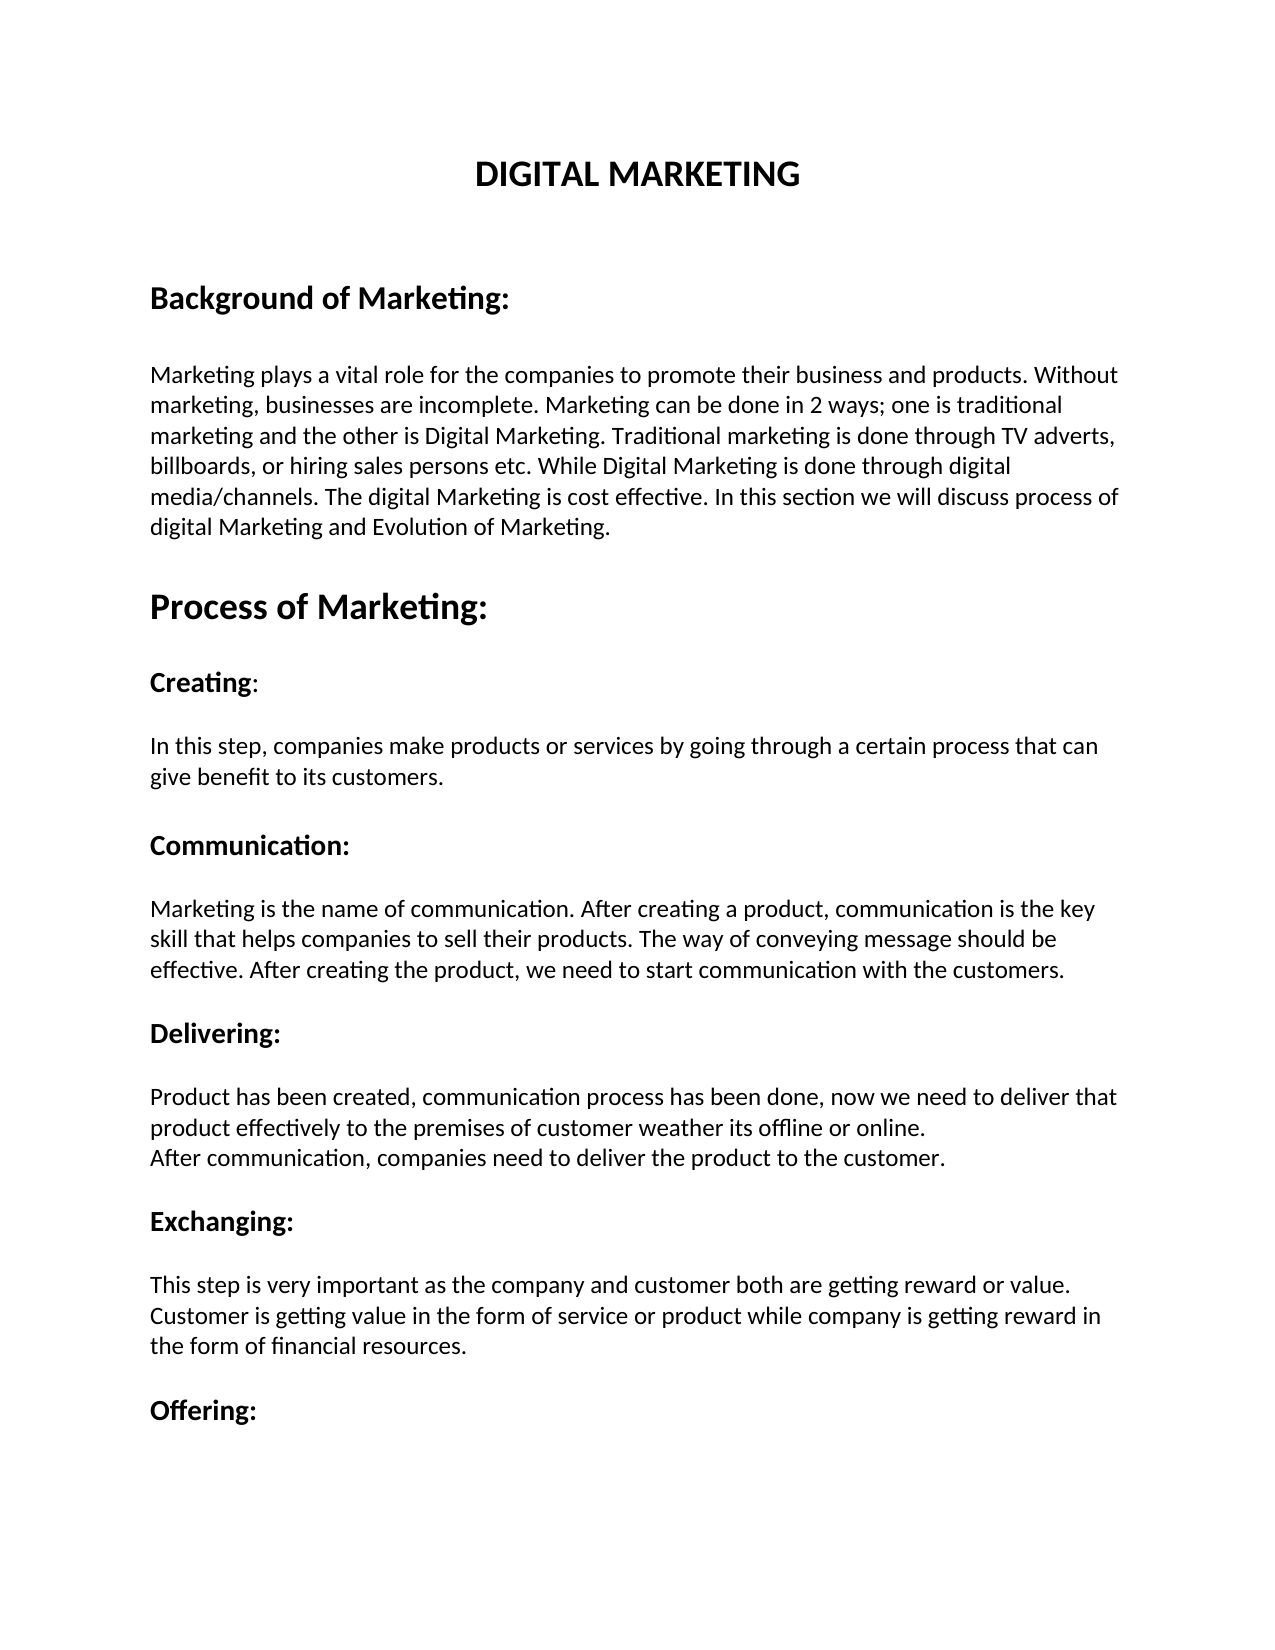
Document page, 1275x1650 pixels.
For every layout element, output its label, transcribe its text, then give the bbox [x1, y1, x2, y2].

text In this step, companies make products or services by going through a certain process that can give benefit to its customers. [150, 730, 1125, 791]
text Exchanging: [150, 1203, 1125, 1239]
text Offering: [150, 1392, 1125, 1427]
text Creating: [150, 664, 1125, 700]
text Delivering: [150, 1015, 1125, 1051]
text Background of Marketing: [150, 277, 1125, 318]
text Marketing is the name of communication. After creating a product, communication is the key skill that helps companies to sell their products. The way of conveying message should be effective. After creating the product, we need to start communication with the customers. [150, 893, 1125, 984]
text DIGITAL MARKETING [150, 150, 1125, 196]
text Marketing plays a vital role for the companies to promote their business and products. Without marketing, businesses are incomplete. Marketing can be done in 2 ways; one is traditional marketing and the other is Digital Marketing. Traditional marketing is done through TV adverts, billboards, or hiring sales persons etc. While Digital Marketing is done through digital media/channels. The digital Marketing is cost effective. In this section we will discuss process of digital Marketing and Evolution of Marketing. [150, 359, 1125, 542]
text Communication: [150, 827, 1125, 862]
text Process of Marketing: [150, 583, 1125, 628]
text After communication, companies need to deliver the product to the customer. [150, 1142, 1125, 1173]
text Product has been created, communication process has been done, now we need to deliver that product effectively to the premises of customer weather its offline or online. [150, 1081, 1125, 1142]
text This step is very important as the company and customer both are getting reward or value. Customer is getting value in the form of service or product while company is getting reward in the form of financial resources. [150, 1269, 1125, 1361]
